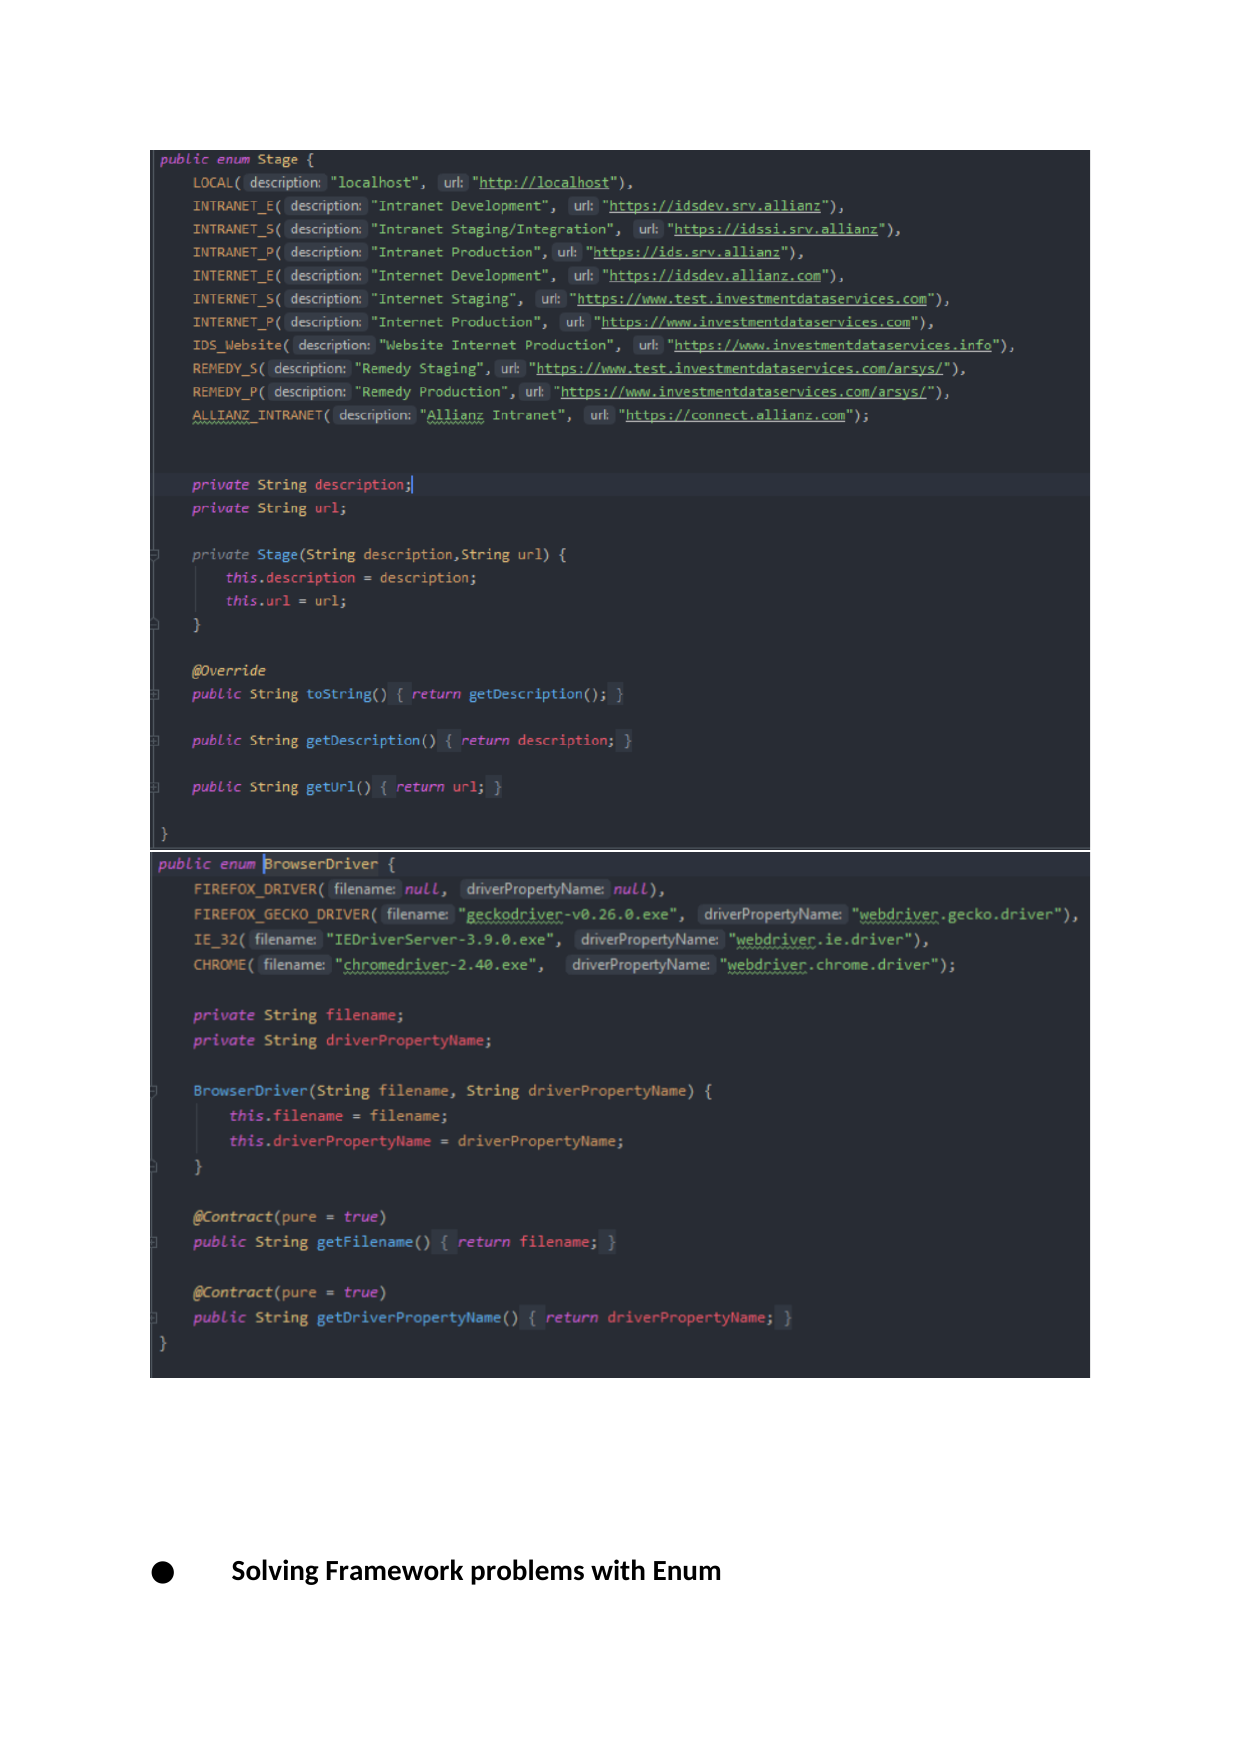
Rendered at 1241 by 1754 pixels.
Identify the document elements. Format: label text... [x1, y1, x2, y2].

list Solving Framework problems with Enum [150, 1537, 1090, 1597]
picture [150, 150, 1091, 850]
picture [150, 852, 1091, 1378]
